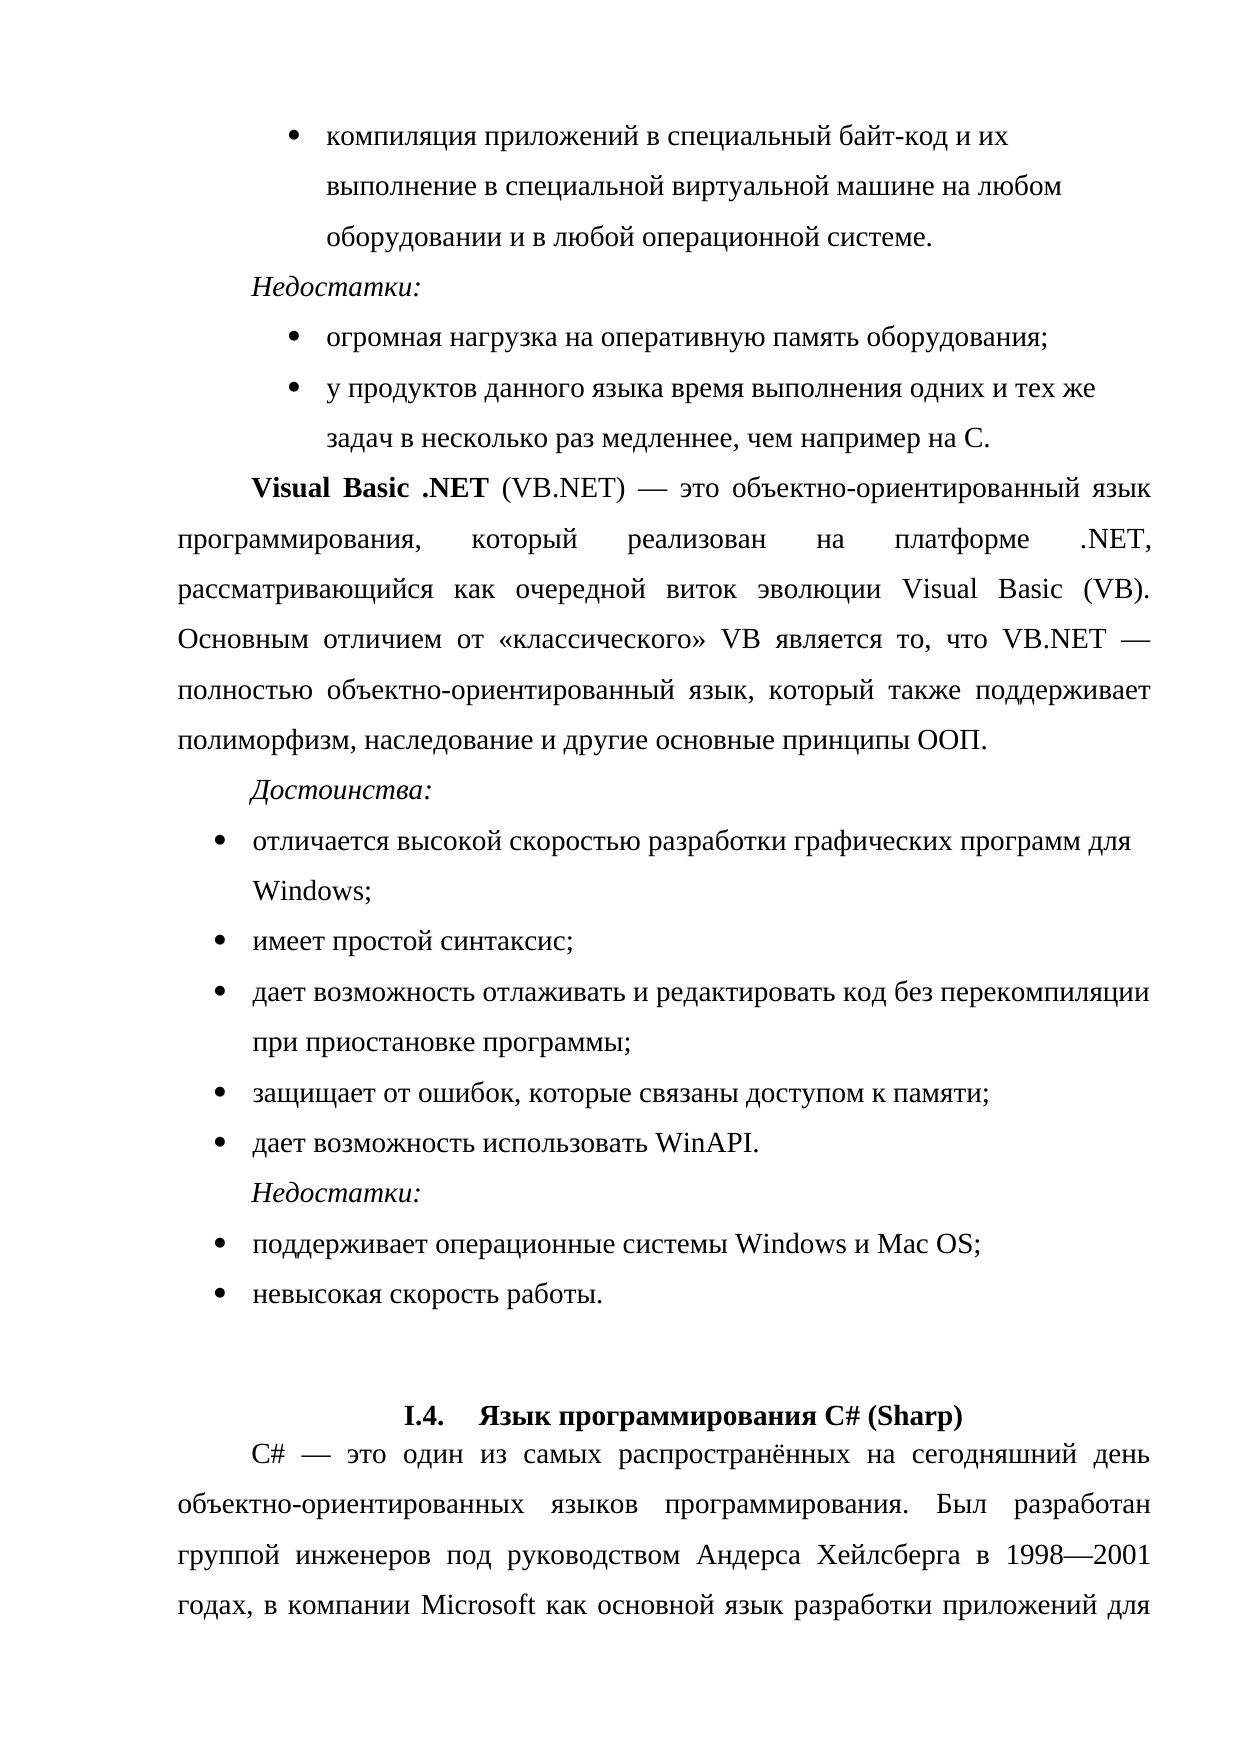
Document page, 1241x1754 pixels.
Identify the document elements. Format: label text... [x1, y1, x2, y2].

text Достоинства: [177, 772, 1152, 806]
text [177, 1436, 1152, 1621]
list компиляция приложений в специальный байт-код и их выполнение в специальной виртуальной машине на любом оборудовании и в любой операционной системе. [289, 118, 1152, 252]
text Недостатки: [177, 1176, 1152, 1209]
list отличается высокой скоростью разработки графических программ для Windows; [215, 823, 1152, 907]
subtitle Язык программирования С# (Sharp) [215, 1398, 1152, 1431]
list у продуктов данного языка время выполнения одних и тех же задач в несколько раз медленнее, чем например на С. [289, 370, 1152, 454]
list огромная нагрузка на оперативную память оборудования; [289, 319, 1152, 353]
list поддерживает операционные системы Windows и Mac OS; [215, 1226, 1152, 1259]
list защищает от ошибок, которые связаны доступом к памяти; [215, 1075, 1152, 1108]
list невысокая скорость работы. [215, 1276, 1152, 1310]
list дает возможность отлаживать и редактировать код без перекомпиляции при приостановке программы; [215, 974, 1152, 1058]
list дает возможность использовать WinAPI. [215, 1125, 1152, 1159]
text Недостатки: [177, 269, 1152, 303]
list имеет простой синтаксис; [215, 923, 1152, 957]
text Visual Basic .NET (VB.NET) — это объектно-ориентированный язык программирования, который реализован на платформе .NET, рассматривающийся как очередной виток эволюции Visual Basic (VB). Основным отличием от «классического» VB является то, что VB.NET — полностью объектно-ориентированный язык, который также поддерживает полиморфизм, наследование и другие основные принципы ООП. [177, 471, 1152, 756]
